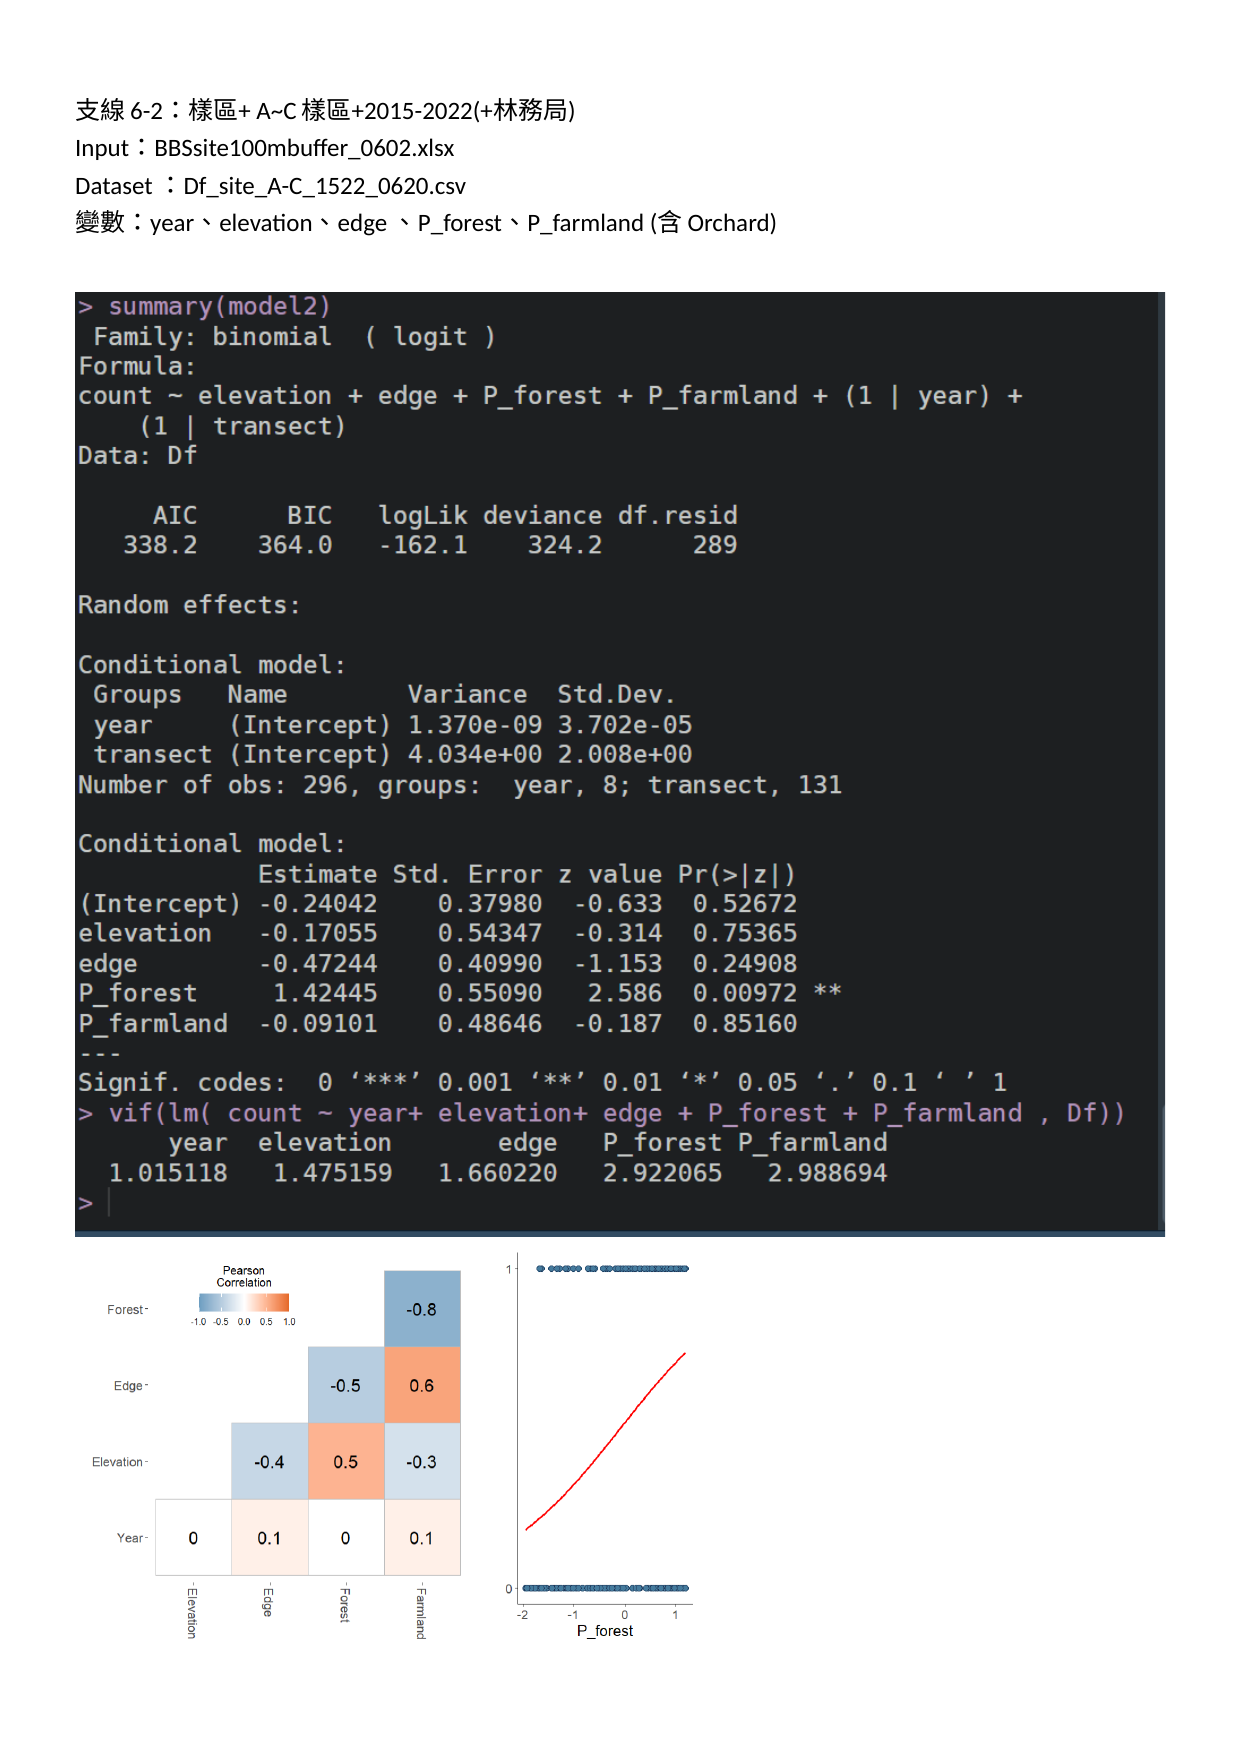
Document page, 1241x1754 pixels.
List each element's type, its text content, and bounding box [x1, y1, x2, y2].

text 變數：year、elevation、edge 、P_forest、P_farmland (含Orchard) [75, 202, 1165, 239]
text Input：BBSsite100mbuffer_0602.xlsx [75, 127, 1165, 164]
picture [75, 292, 1166, 1237]
text Dataset ：Df_site_A-C_1522_0620.csv [75, 164, 1165, 202]
picture [75, 1252, 708, 1643]
text 支線6-2：樣區+ A~C樣區+2015-2022(+林務局) [75, 89, 1165, 127]
